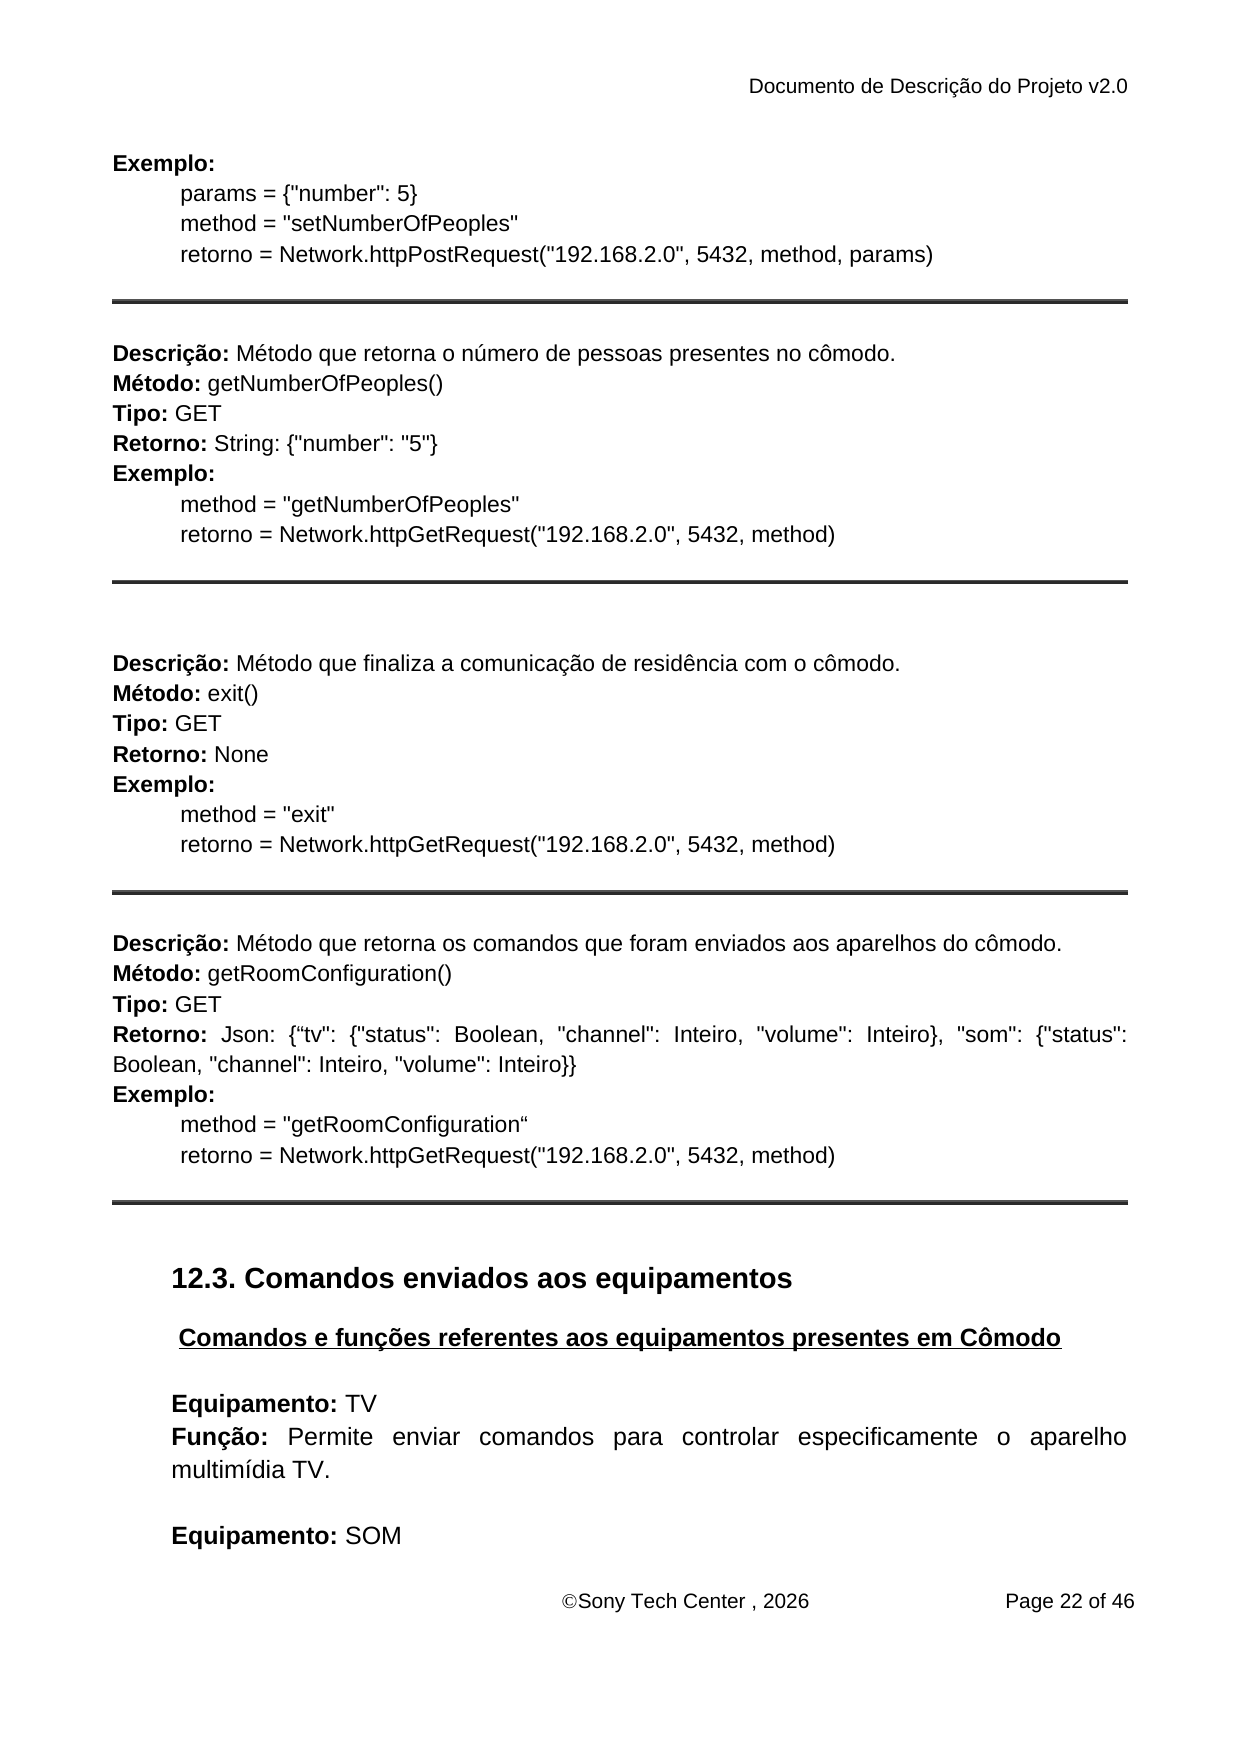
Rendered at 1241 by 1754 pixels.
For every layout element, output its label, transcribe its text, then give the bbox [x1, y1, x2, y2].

text Descrição: Método que retorna os comandos que foram enviados aos aparelhos do cômodo. [112, 930, 1128, 957]
text method = "setNumberOfPeoples" [112, 210, 1128, 237]
text Tipo: GET [112, 991, 1128, 1017]
text Equipamento: SOM [171, 1521, 1128, 1549]
text Descrição: Método que retorna o número de pessoas presentes no cômodo. [112, 339, 1128, 366]
text Retorno: Json: {“tv": {"status": Boolean, "channel": Inteiro, "volume": Inteiro}, "som": {"status": Boolean, "channel": Inteiro, "volume": Inteiro}} [112, 1021, 1128, 1077]
text Tipo: GET [112, 710, 1128, 737]
text Exemplo: [112, 150, 1128, 176]
text Equipamento: TV [171, 1388, 1128, 1417]
text Função: Permite enviar comandos para controlar especificamente o aparelho multimídia TV. [171, 1422, 1128, 1483]
text retorno = Network.httpGetRequest("192.168.2.0", 5432, method) [112, 1142, 1128, 1168]
text Tipo: GET [112, 400, 1128, 426]
text Exemplo: [112, 1081, 1128, 1108]
text retorno = Network.httpGetRequest("192.168.2.0", 5432, method) [112, 831, 1128, 858]
text Descrição: Método que finaliza a comunicação de residência com o cômodo. [112, 650, 1128, 676]
text params = {"number": 5} [112, 180, 1128, 207]
text method = "getNumberOfPeoples" [112, 491, 1128, 517]
text Método: getRoomConfiguration() [112, 960, 1128, 987]
text Exemplo: [112, 771, 1128, 797]
text retorno = Network.httpPostRequest("192.168.2.0", 5432, method, params) [112, 241, 1128, 267]
text Retorno: String: {"number": "5"} [112, 430, 1128, 457]
text Método: exit() [112, 680, 1128, 707]
text retorno = Network.httpGetRequest("192.168.2.0", 5432, method) [112, 521, 1128, 547]
text Método: getNumberOfPeoples() [112, 370, 1128, 396]
subtitle 12.3. Comandos enviados aos equipamentos [97, 1261, 1146, 1295]
text Exemplo: [112, 460, 1128, 487]
text method = "getRoomConfiguration“ [112, 1111, 1128, 1138]
text Retorno: None [112, 741, 1128, 767]
text method = "exit" [112, 801, 1128, 827]
text Comandos e funções referentes aos equipamentos presentes em Cômodo [112, 1322, 1128, 1351]
